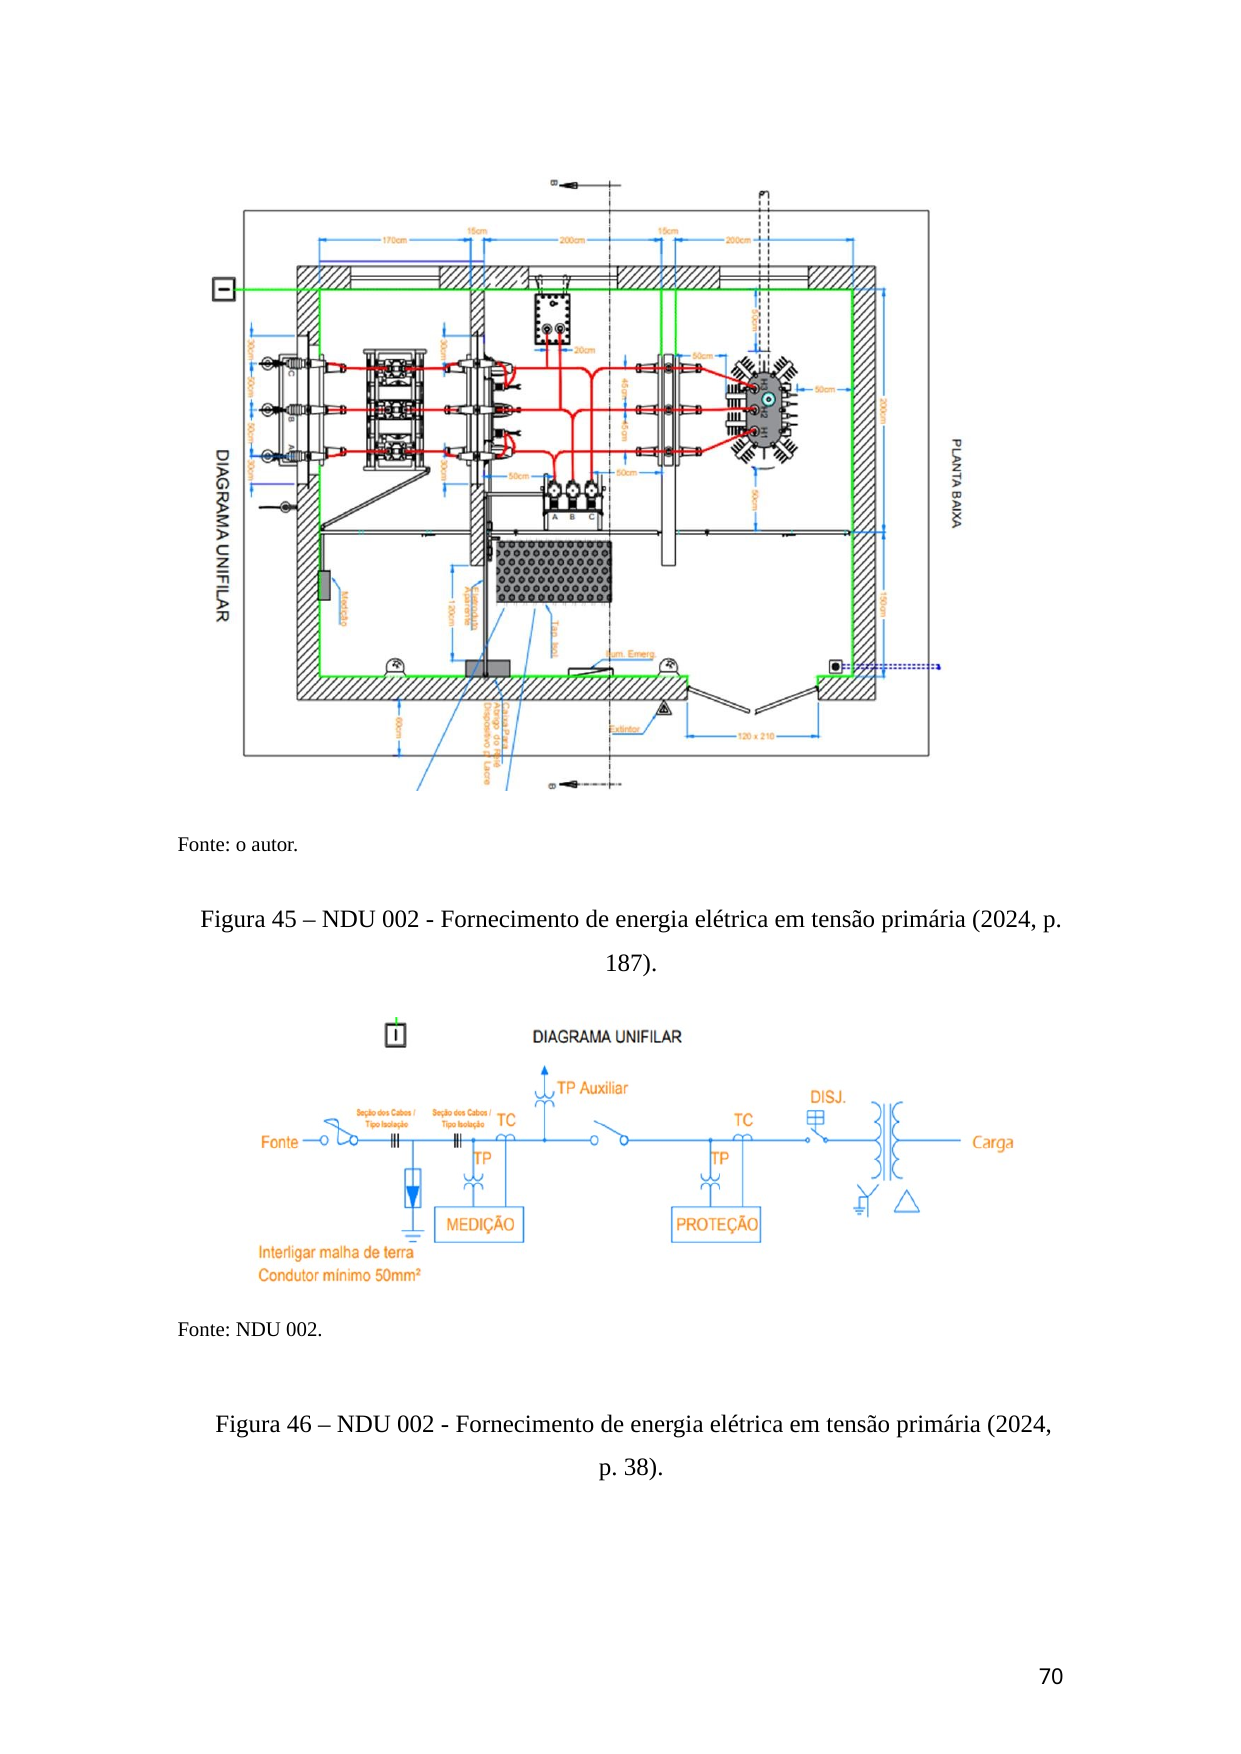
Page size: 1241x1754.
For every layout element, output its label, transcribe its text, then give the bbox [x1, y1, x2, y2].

text Fonte: NDU 002. [177, 1317, 1063, 1341]
picture [235, 1017, 1029, 1290]
picture [205, 177, 974, 791]
text Fonte: o autor. [177, 832, 1063, 856]
text Figura 46 – NDU 002 - Fornecimento de energia elétrica em tensão primária (2024, p. 38). [199, 1409, 1063, 1481]
text Figura 45 – NDU 002 - Fornecimento de energia elétrica em tensão primária (2024, p. 187). [199, 904, 1063, 976]
